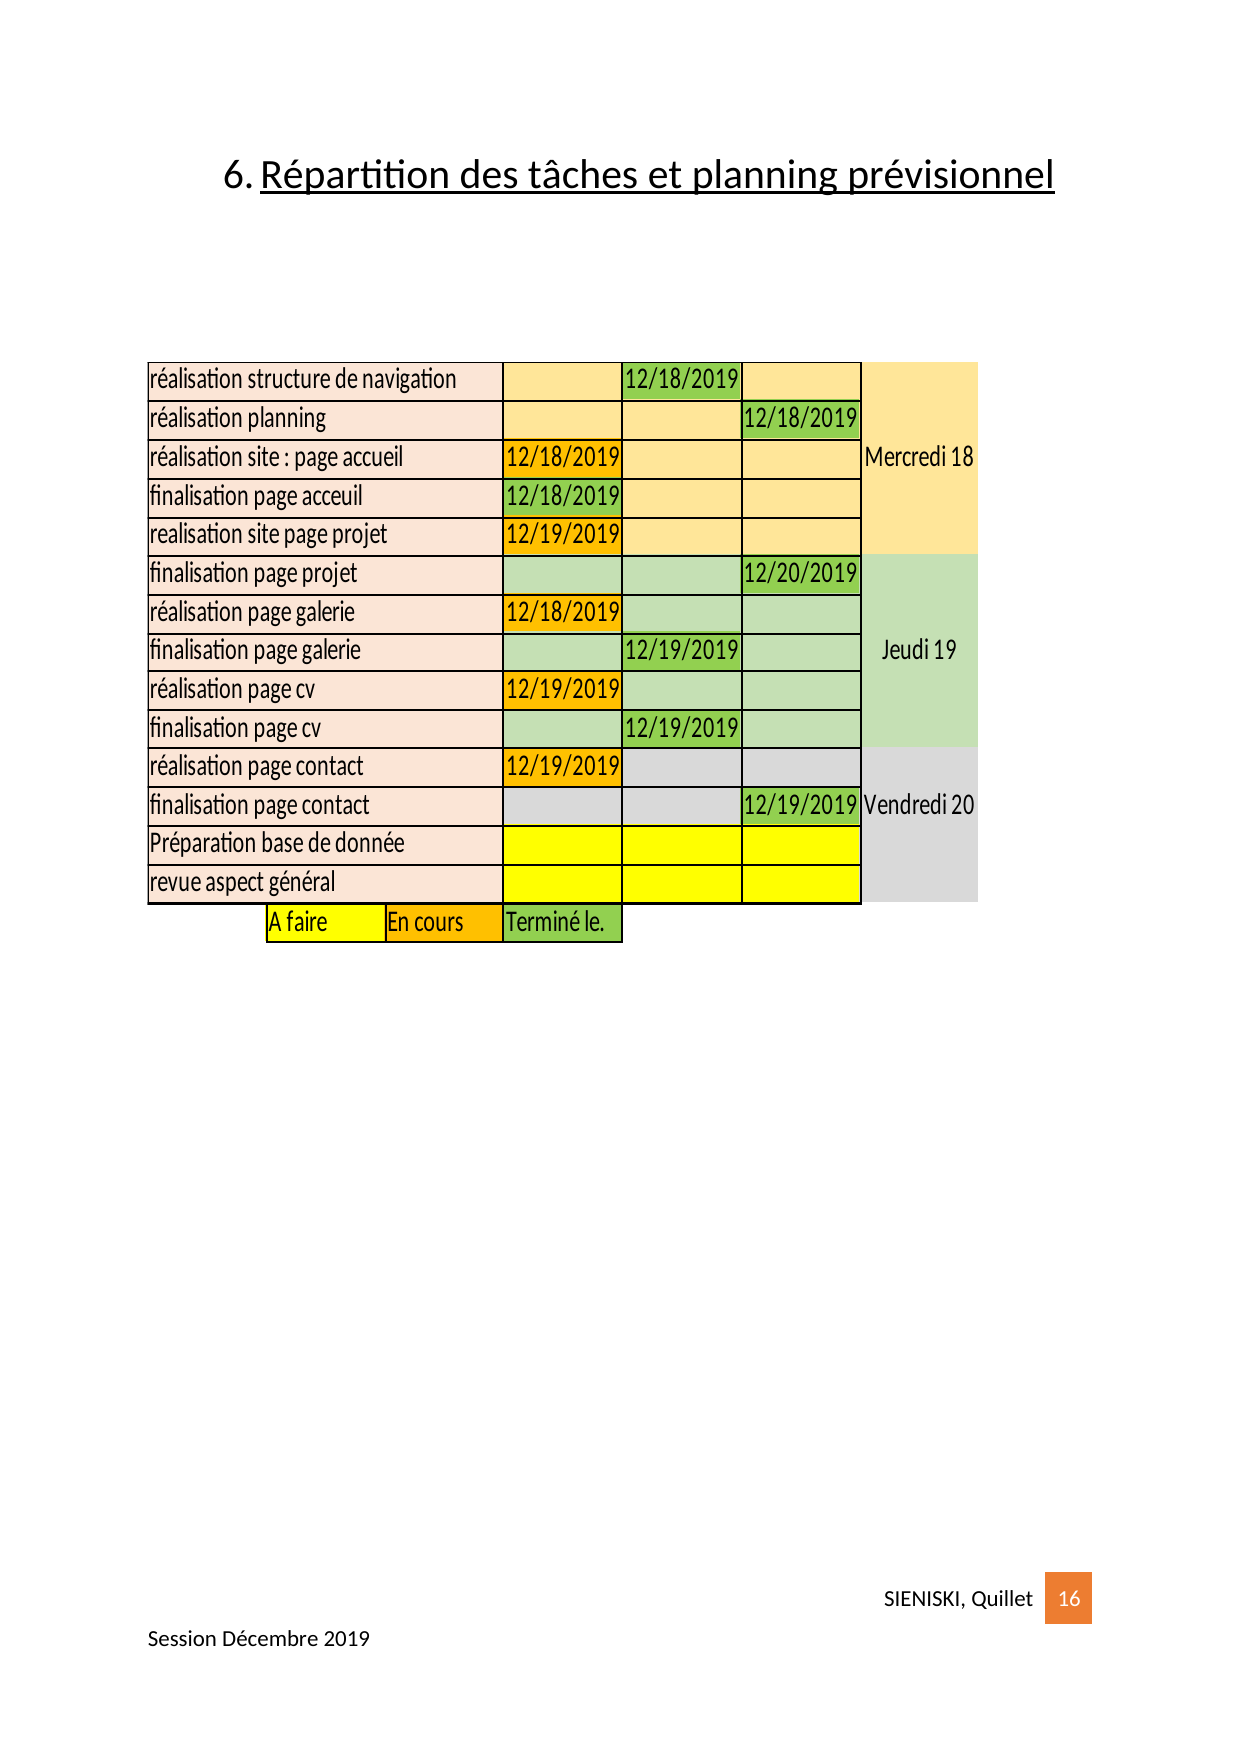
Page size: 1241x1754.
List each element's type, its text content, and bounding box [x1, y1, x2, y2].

list Répartition des tâches et planning prévisionnel [185, 148, 1092, 198]
